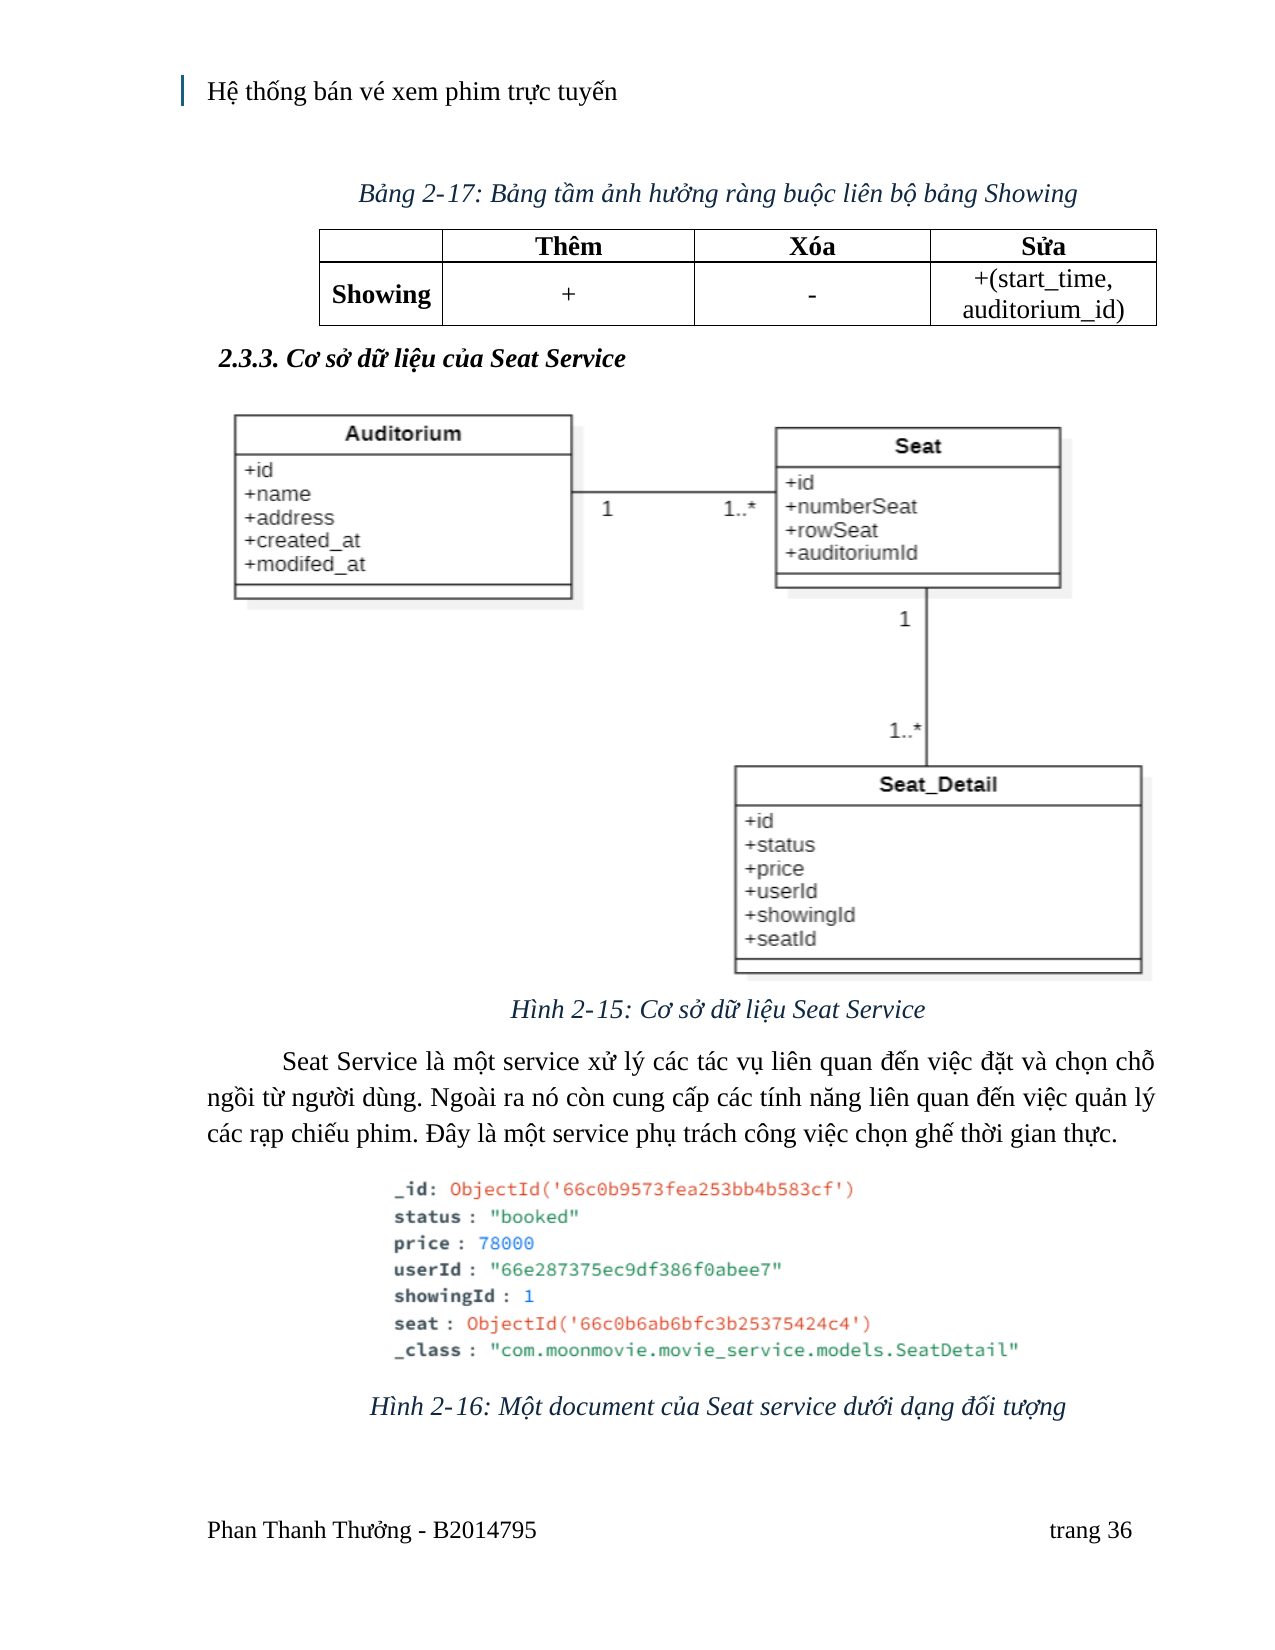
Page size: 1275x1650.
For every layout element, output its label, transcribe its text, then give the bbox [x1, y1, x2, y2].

table_cell - [695, 263, 930, 325]
table_header Thêm [443, 230, 694, 261]
subtitle Cơ sở dữ liệu của Seat Service [218, 342, 1157, 373]
text Seat Service là một service xử lý các tác vụ liên quan đến việc đặt và chọn chỗ ngồi từ người dùng. Ngoài ra nó còn cung cấp các tính năng liên quan đến việc quản lý các rạp chiếu phim. Đây là một service phụ trách công việc chọn ghế thời gian thực. [207, 1045, 1157, 1148]
table_header Xóa [695, 230, 930, 261]
table_cell +(start_time, auditorium_id) [931, 263, 1156, 325]
table_cell + [443, 263, 694, 325]
table_cell Showing [320, 263, 442, 325]
picture [219, 392, 1154, 981]
text Bảng 2-17: Bảng tầm ảnh hưởng ràng buộc liên bộ bảng Showing [207, 177, 1157, 208]
table_header [320, 230, 442, 261]
table_header Sửa [931, 230, 1156, 261]
picture [345, 1169, 1094, 1370]
